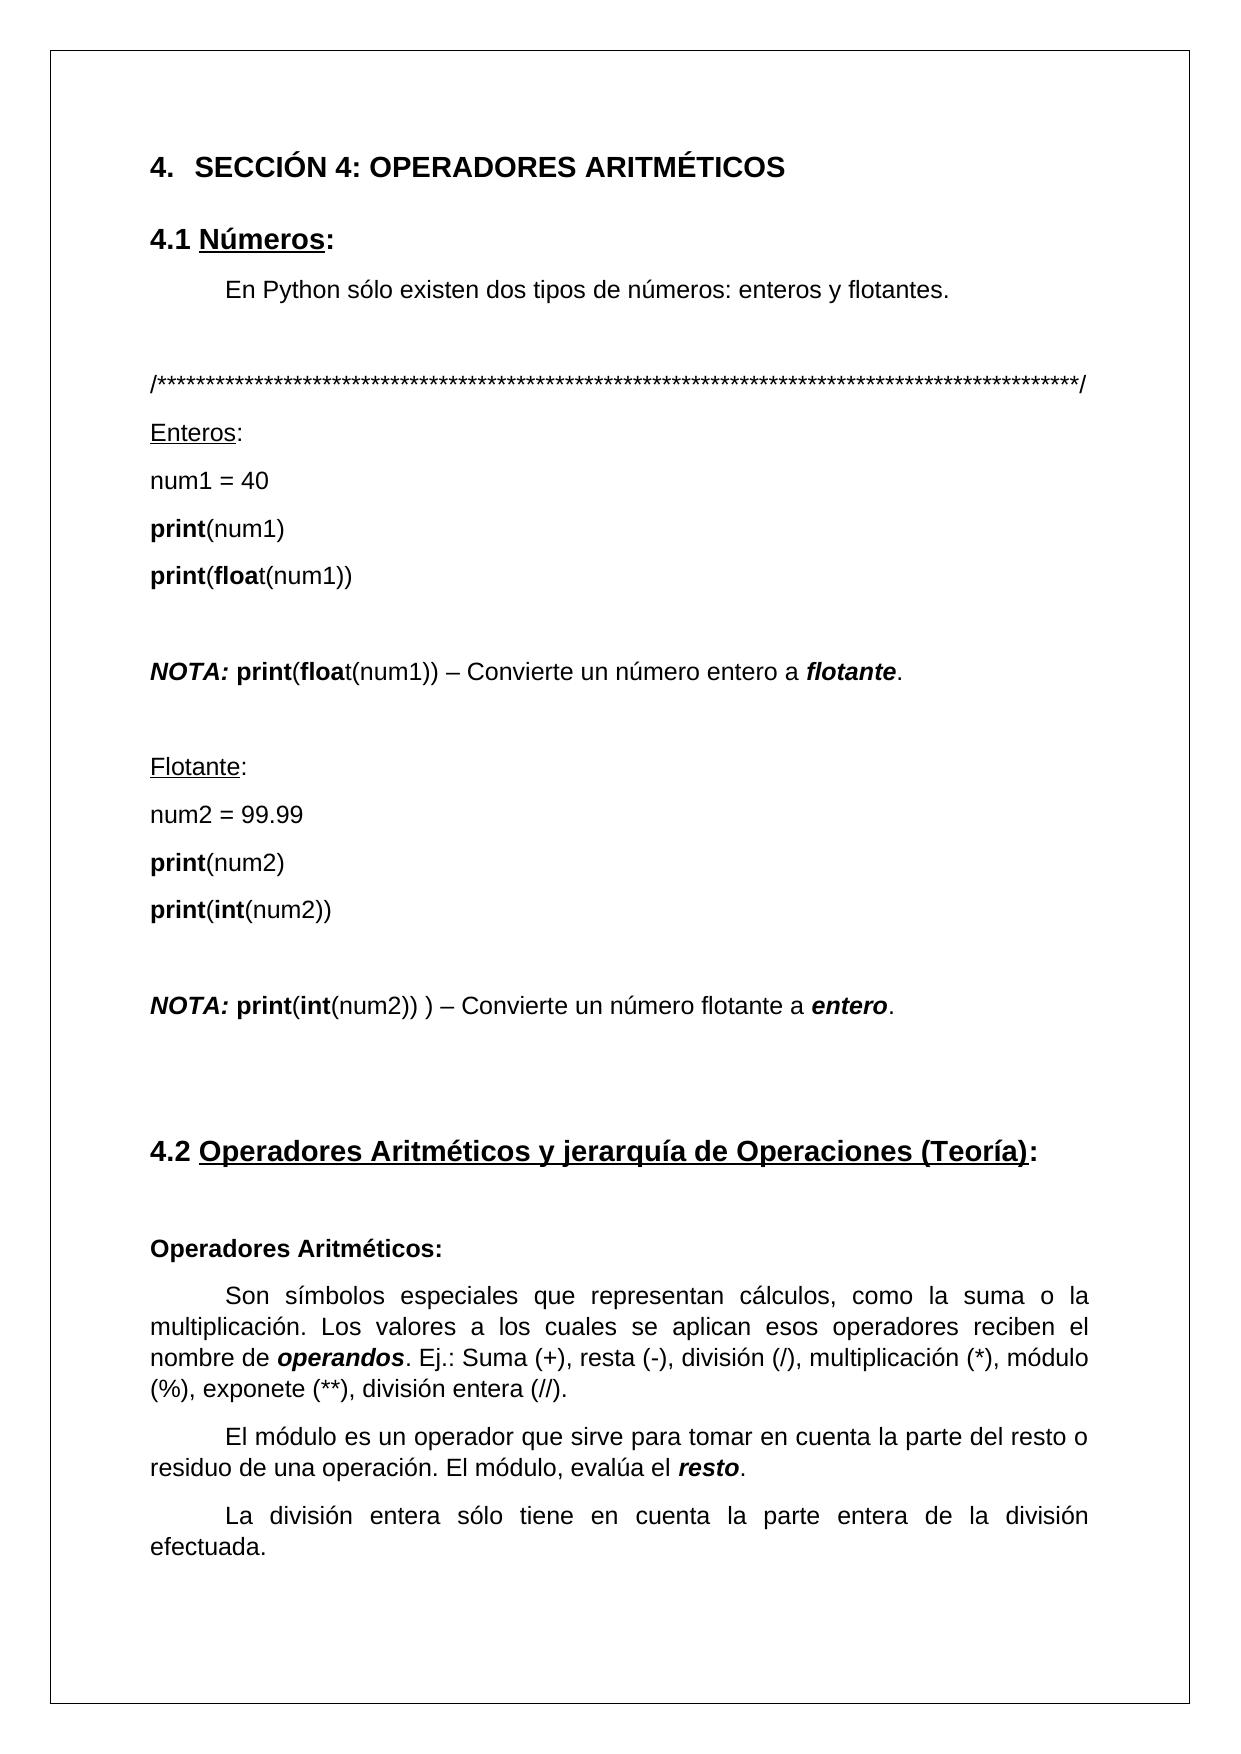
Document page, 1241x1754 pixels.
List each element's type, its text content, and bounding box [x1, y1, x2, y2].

text NOTA: print(float(num1)) – Convierte un número entero a flotante. [150, 657, 1090, 686]
text En Python sólo existen dos tipos de números: enteros y flotantes. [150, 275, 1090, 304]
text print(int(num2)) [150, 895, 1090, 924]
list SECCIÓN 4: OPERADORES ARITMÉTICOS [150, 150, 1090, 183]
text num1 = 40 [150, 466, 1090, 495]
text El módulo es un operador que sirve para tomar en cuenta la parte del resto o residuo de una operación. El módulo, evalúa el resto. [150, 1422, 1090, 1482]
text /***********************************************************************************************/ [150, 371, 1090, 399]
text Enteros: [150, 418, 1090, 447]
text NOTA: print(int(num2)) ) – Convierte un número flotante a entero. [150, 991, 1090, 1019]
text 4.1 Números: [150, 222, 1090, 256]
text La división entera sólo tiene en cuenta la parte entera de la división efectuada. [150, 1501, 1090, 1561]
text 4.2 Operadores Aritméticos y jerarquía de Operaciones (Teoría): [150, 1134, 1090, 1167]
text print(num2) [150, 848, 1090, 876]
text Operadores Aritméticos: [150, 1234, 1090, 1262]
text Son símbolos especiales que representan cálculos, como la suma o la multiplicación. Los valores a los cuales se aplican esos operadores reciben el nombre de operandos. Ej.: Suma (+), resta (-), división (/), multiplicación (*), módulo (%), exponete (**), división entera (//). [150, 1281, 1090, 1403]
text num2 = 99.99 [150, 800, 1090, 829]
text print(num1) [150, 514, 1090, 542]
text print(float(num1)) [150, 561, 1090, 590]
text Flotante: [150, 752, 1090, 781]
